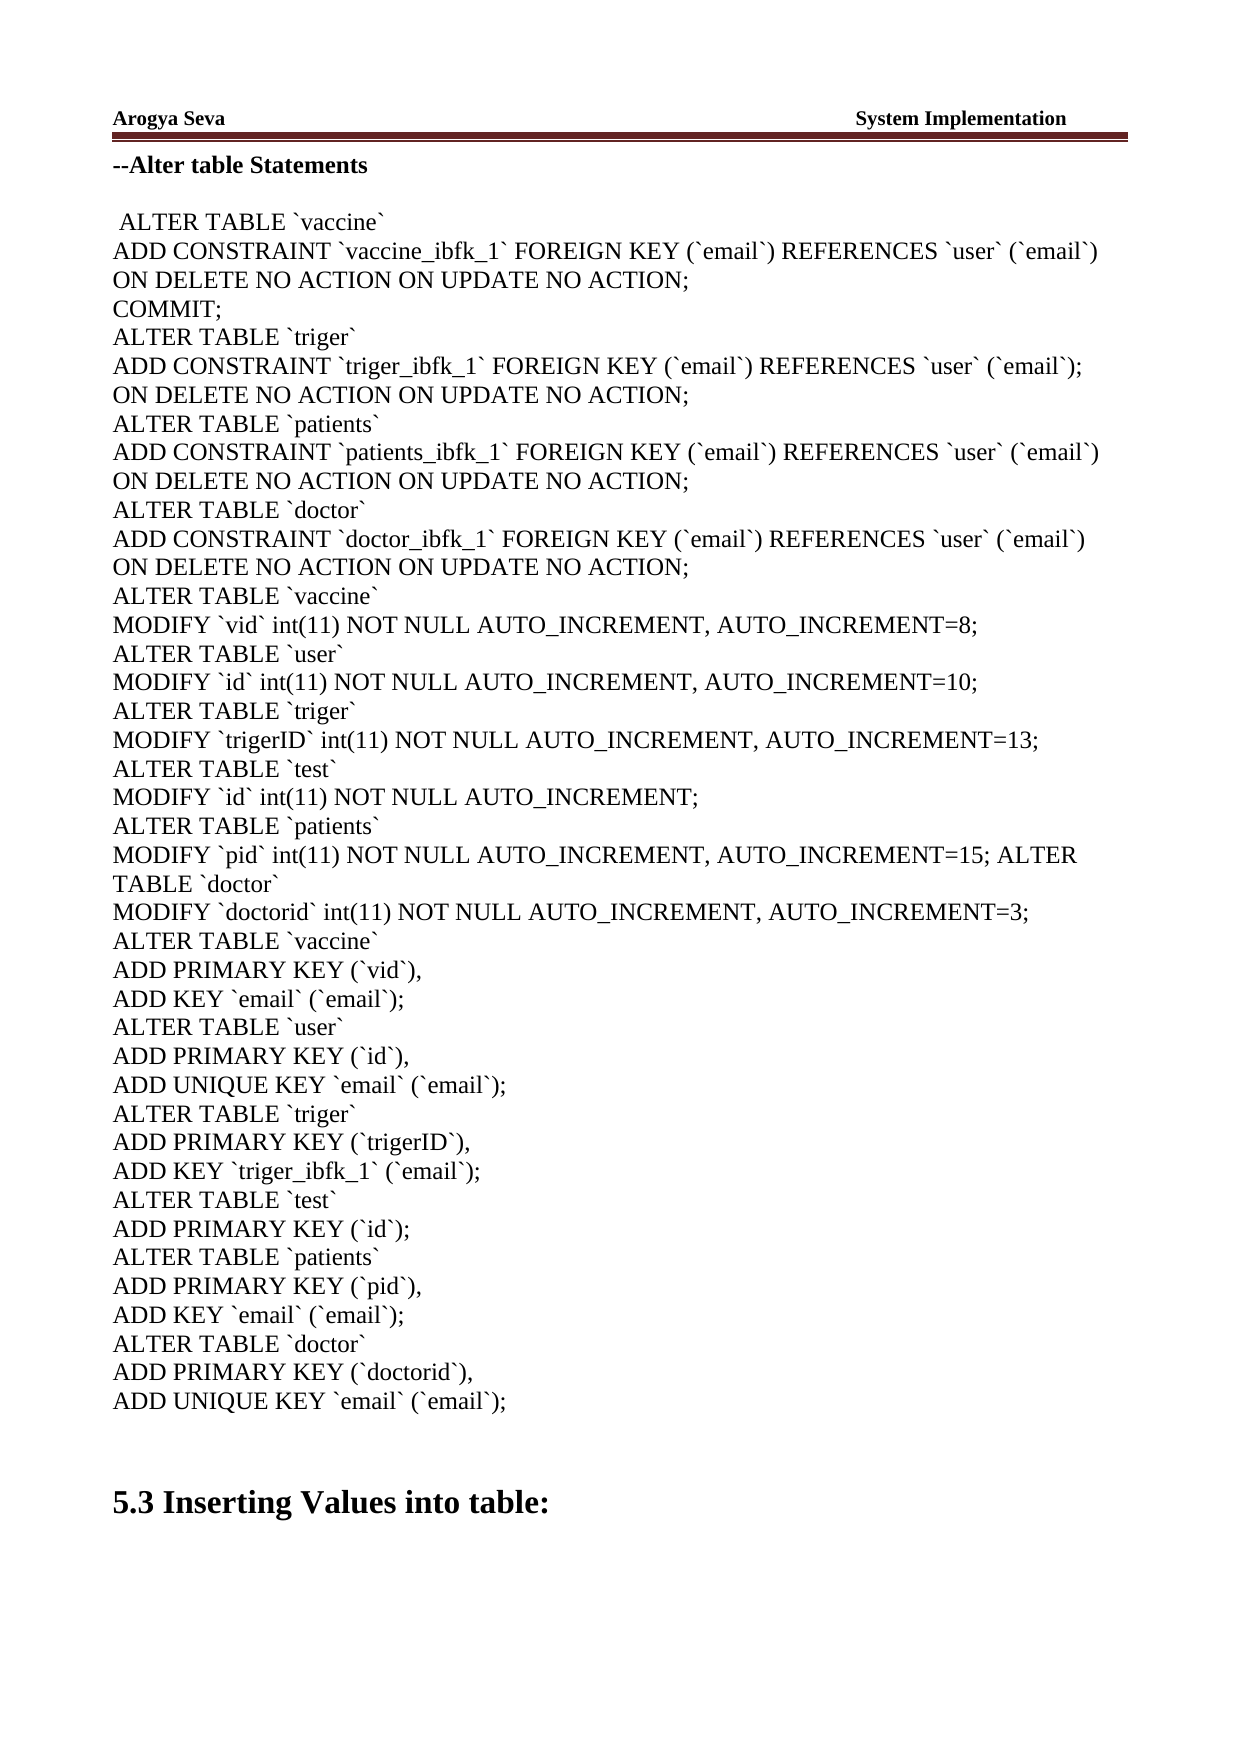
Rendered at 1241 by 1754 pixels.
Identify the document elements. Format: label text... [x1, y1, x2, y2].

text ADD KEY `email` (`email`); [112, 984, 1128, 1012]
text ADD PRIMARY KEY (`doctorid`), [112, 1357, 1128, 1386]
text ON DELETE NO ACTION ON UPDATE NO ACTION; [112, 380, 1128, 409]
text ALTER TABLE `vaccine` [112, 926, 1128, 955]
text ALTER TABLE `test` [112, 754, 1128, 782]
text ALTER TABLE `test` [112, 1185, 1128, 1214]
text MODIFY `vid` int(11) NOT NULL AUTO_INCREMENT, AUTO_INCREMENT=8; [112, 610, 1128, 639]
text ADD PRIMARY KEY (`id`), [112, 1041, 1128, 1070]
text ADD PRIMARY KEY (`trigerID`), [112, 1127, 1128, 1156]
text MODIFY `id` int(11) NOT NULL AUTO_INCREMENT, AUTO_INCREMENT=10; [112, 667, 1128, 696]
text 5.3 Inserting Values into table: [112, 1482, 1128, 1520]
text ADD CONSTRAINT `triger_ibfk_1` FOREIGN KEY (`email`) REFERENCES `user` (`email`); [112, 351, 1128, 380]
text ALTER TABLE `patients` [112, 811, 1128, 840]
text ADD PRIMARY KEY (`id`); [112, 1214, 1128, 1242]
text ADD KEY `triger_ibfk_1` (`email`); [112, 1156, 1128, 1185]
text MODIFY `doctorid` int(11) NOT NULL AUTO_INCREMENT, AUTO_INCREMENT=3; [112, 897, 1128, 926]
text ALTER TABLE `triger` [112, 1099, 1128, 1127]
text ADD CONSTRAINT `patients_ibfk_1` FOREIGN KEY (`email`) REFERENCES `user` (`email`) ON DELETE NO ACTION ON UPDATE NO ACTION; [112, 437, 1128, 495]
text ALTER TABLE `vaccine` [112, 581, 1128, 610]
text ALTER TABLE `doctor` [112, 495, 1128, 524]
text ALTER TABLE `user` [112, 639, 1128, 667]
text ALTER TABLE `patients` [112, 409, 1128, 437]
text ALTER TABLE `triger` [112, 322, 1128, 351]
text ALTER TABLE `triger` [112, 696, 1128, 725]
text ADD UNIQUE KEY `email` (`email`); [112, 1070, 1128, 1099]
text ALTER TABLE `vaccine` [112, 207, 1128, 236]
text ADD UNIQUE KEY `email` (`email`); [112, 1386, 1128, 1415]
text ADD PRIMARY KEY (`pid`), [112, 1271, 1128, 1300]
text ADD CONSTRAINT `doctor_ibfk_1` FOREIGN KEY (`email`) REFERENCES `user` (`email`) ON DELETE NO ACTION ON UPDATE NO ACTION; [112, 524, 1128, 581]
text ADD CONSTRAINT `vaccine_ibfk_1` FOREIGN KEY (`email`) REFERENCES `user` (`email`) ON DELETE NO ACTION ON UPDATE NO ACTION; [112, 236, 1128, 294]
text COMMIT; [112, 294, 1128, 322]
text --Alter table Statements [112, 150, 1128, 179]
text MODIFY `id` int(11) NOT NULL AUTO_INCREMENT; [112, 782, 1128, 811]
text ALTER TABLE `user` [112, 1012, 1128, 1041]
text ADD PRIMARY KEY (`vid`), [112, 955, 1128, 984]
text ALTER TABLE `doctor` [112, 1329, 1128, 1357]
text MODIFY `pid` int(11) NOT NULL AUTO_INCREMENT, AUTO_INCREMENT=15; ALTER TABLE `doctor` [112, 840, 1128, 897]
text ALTER TABLE `patients` [112, 1242, 1128, 1271]
text MODIFY `trigerID` int(11) NOT NULL AUTO_INCREMENT, AUTO_INCREMENT=13; [112, 725, 1128, 754]
text ADD KEY `email` (`email`); [112, 1300, 1128, 1329]
